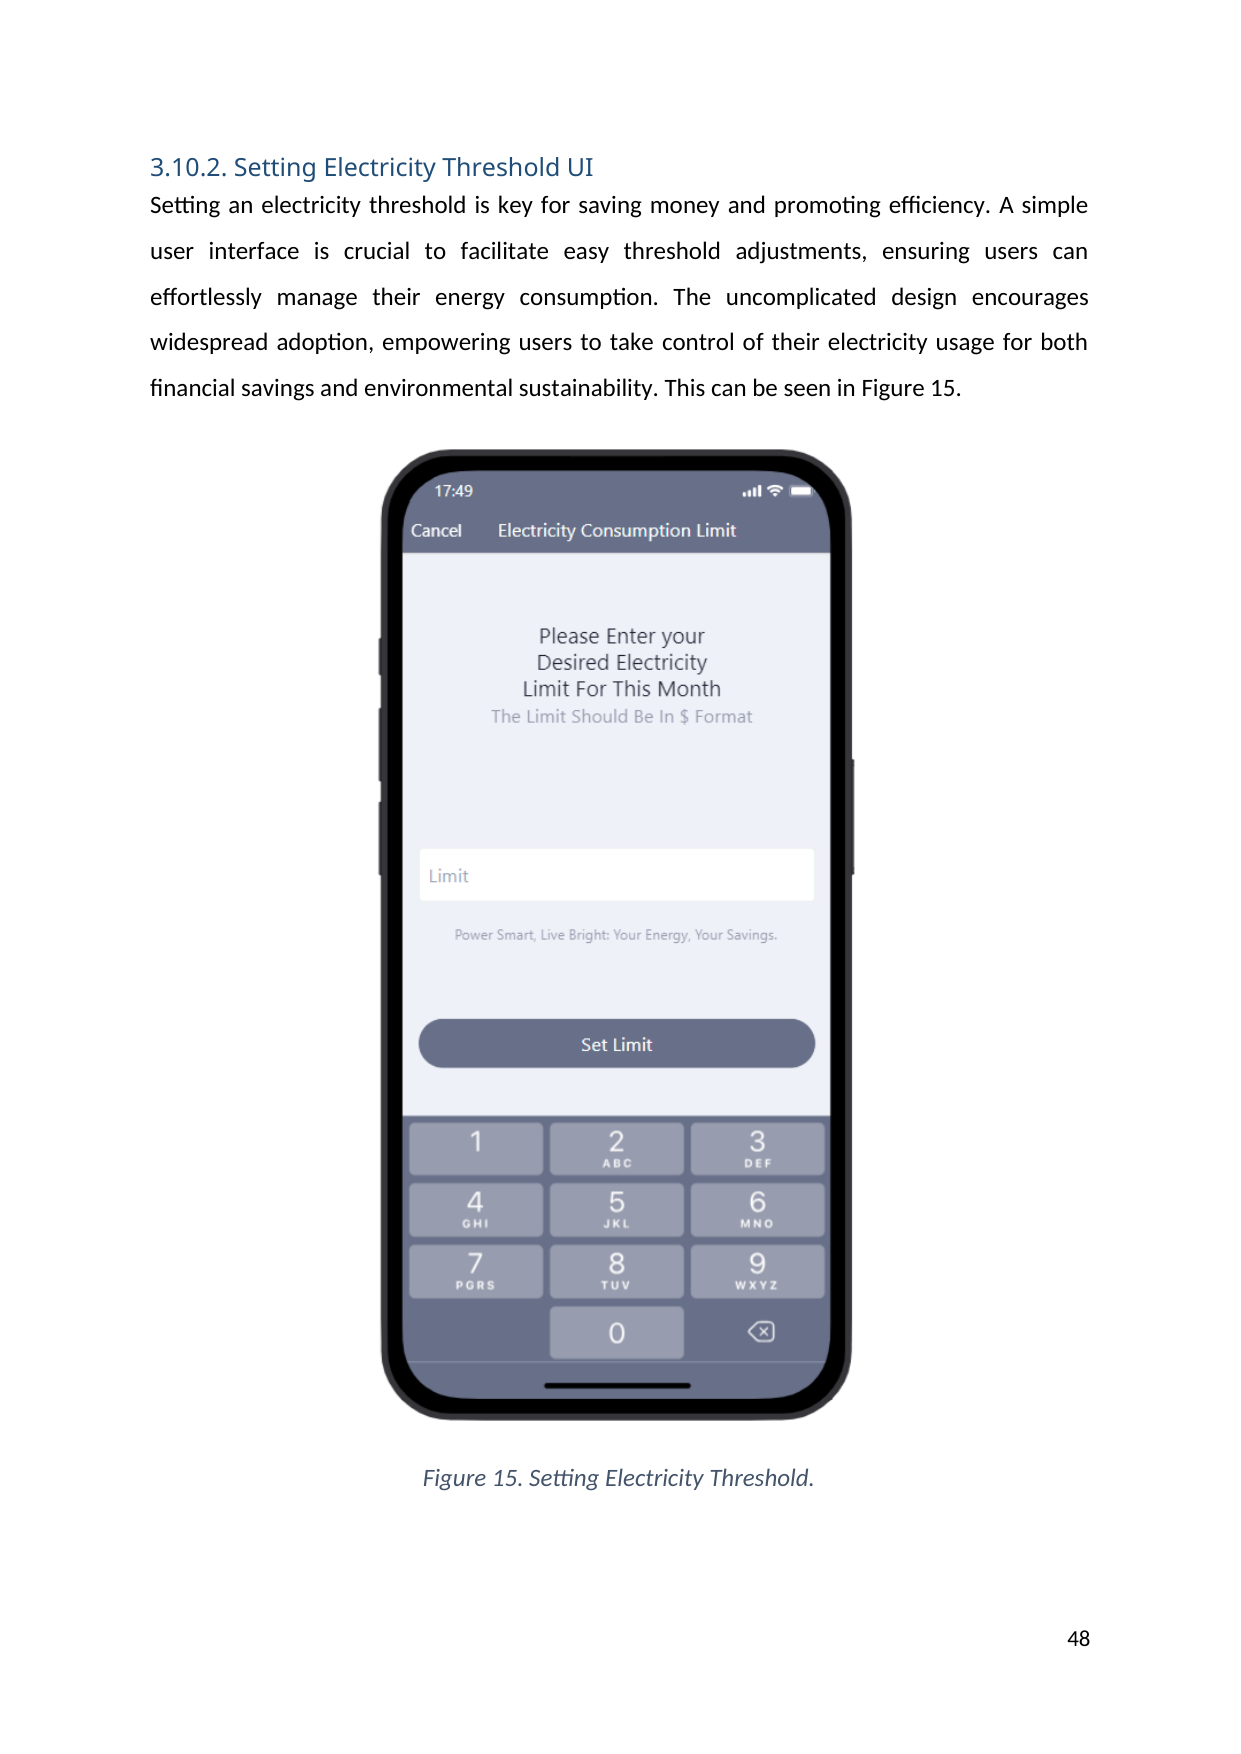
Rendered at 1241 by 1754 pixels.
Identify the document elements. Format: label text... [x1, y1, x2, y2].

text Figure 15. Setting Electricity Threshold. [150, 1462, 1090, 1493]
text Setting an electricity threshold is key for saving money and promoting efficiency. A simple user interface is crucial to facilitate easy threshold adjustments, ensuring users can effortlessly manage their energy consumption. The uncomplicated design encourages widespread adoption, empowering users to take control of their electricity usage for both financial savings and environmental sustainability. This can be seen in Figure 15. [150, 189, 1090, 403]
picture [344, 438, 897, 1438]
subtitle 3.10.2. Setting Electricity Threshold UI [150, 150, 1090, 184]
